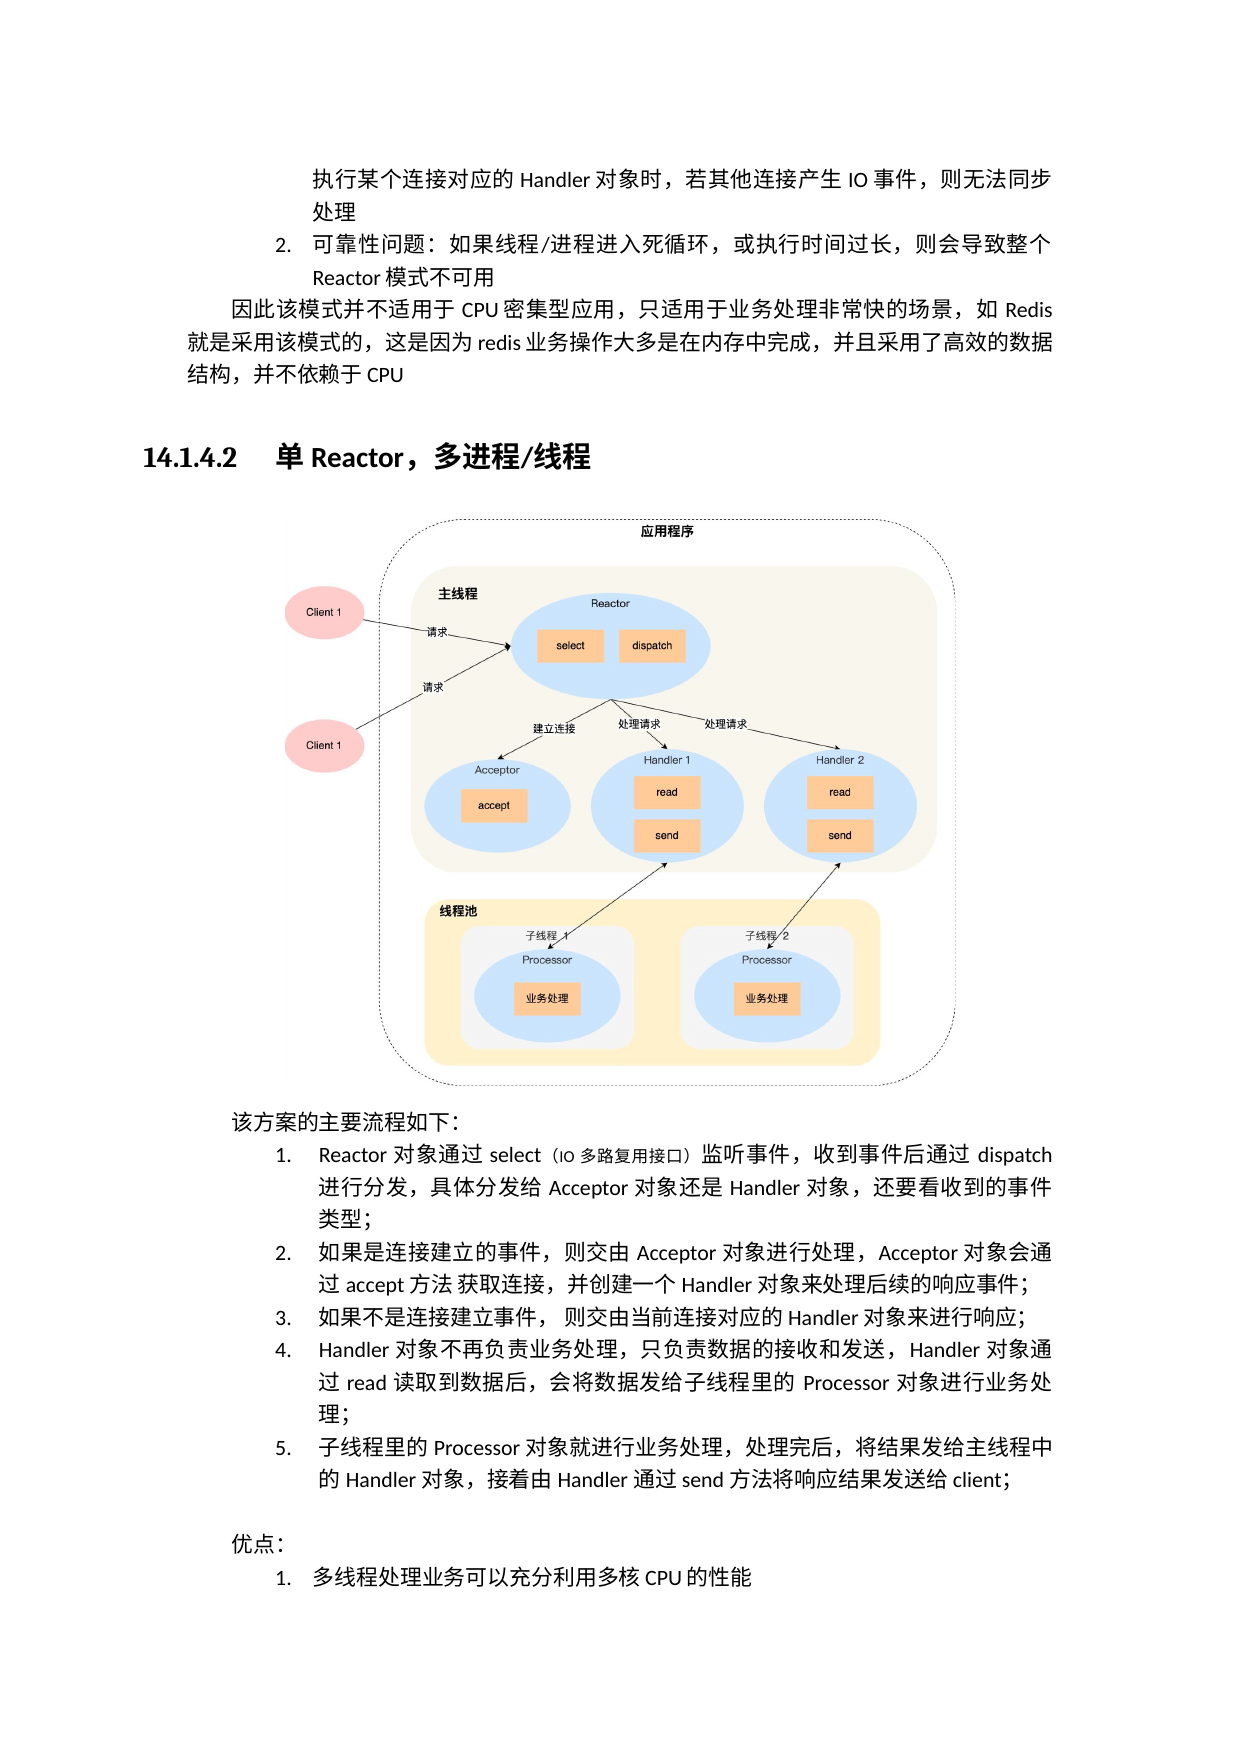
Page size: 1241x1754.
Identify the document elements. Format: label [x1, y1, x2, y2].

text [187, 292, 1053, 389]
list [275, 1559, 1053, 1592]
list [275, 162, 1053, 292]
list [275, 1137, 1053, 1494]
picture [284, 519, 956, 1086]
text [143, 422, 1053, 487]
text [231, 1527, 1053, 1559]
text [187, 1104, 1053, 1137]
